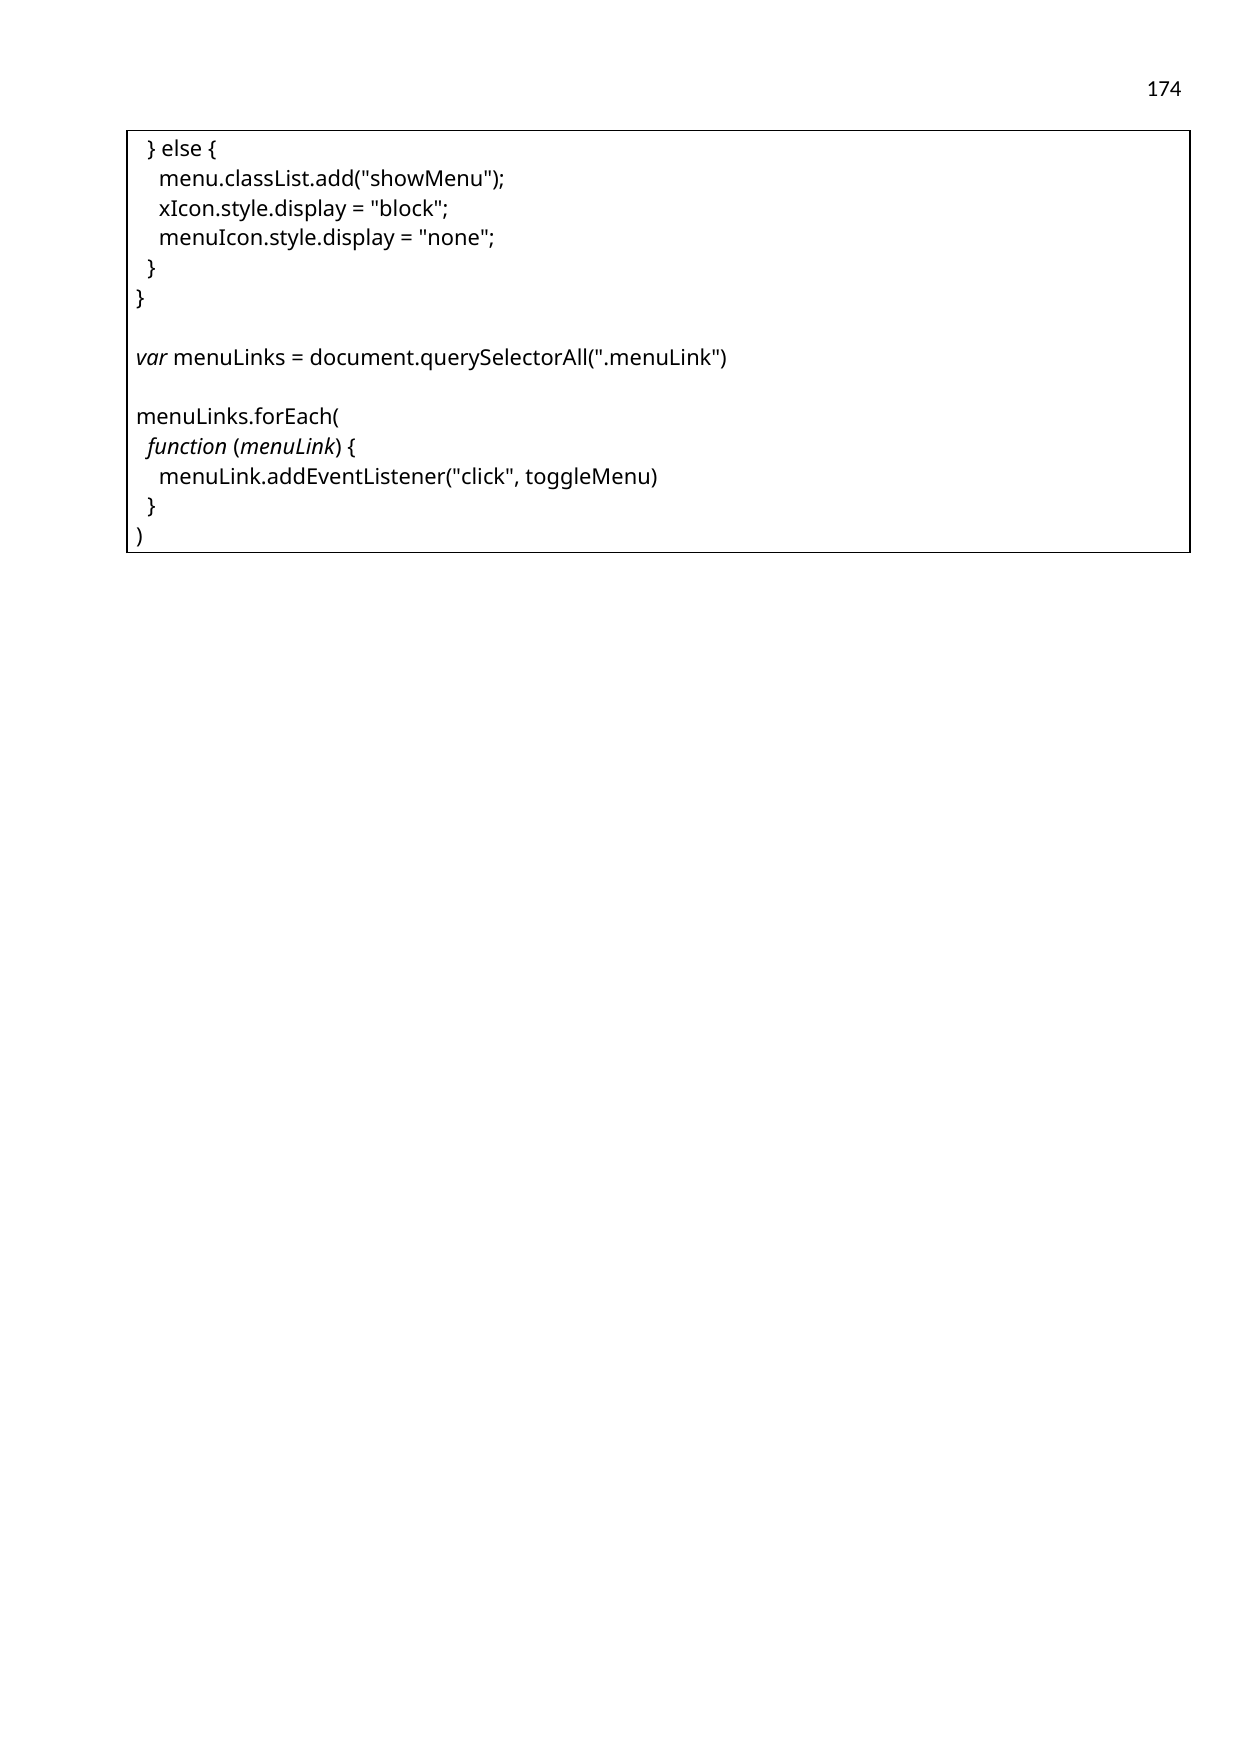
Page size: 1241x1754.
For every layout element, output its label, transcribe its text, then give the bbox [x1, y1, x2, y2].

text } else { [128, 131, 1189, 163]
text xIcon.style.display = "block"; [136, 193, 1181, 222]
text } [136, 252, 1181, 282]
text var menuLinks = document.querySelectorAll(".menuLink") [136, 342, 1181, 371]
text menuLink.addEventListener("click", toggleMenu) [136, 461, 1181, 491]
text menuIcon.style.display = "none"; [136, 222, 1181, 252]
text ) [128, 517, 1189, 552]
text function (menuLink) { [136, 431, 1181, 461]
text } [136, 491, 1181, 517]
text menuLinks.forEach( [136, 401, 1181, 431]
text menu.classList.add("showMenu"); [136, 163, 1181, 193]
text } [136, 282, 1181, 312]
